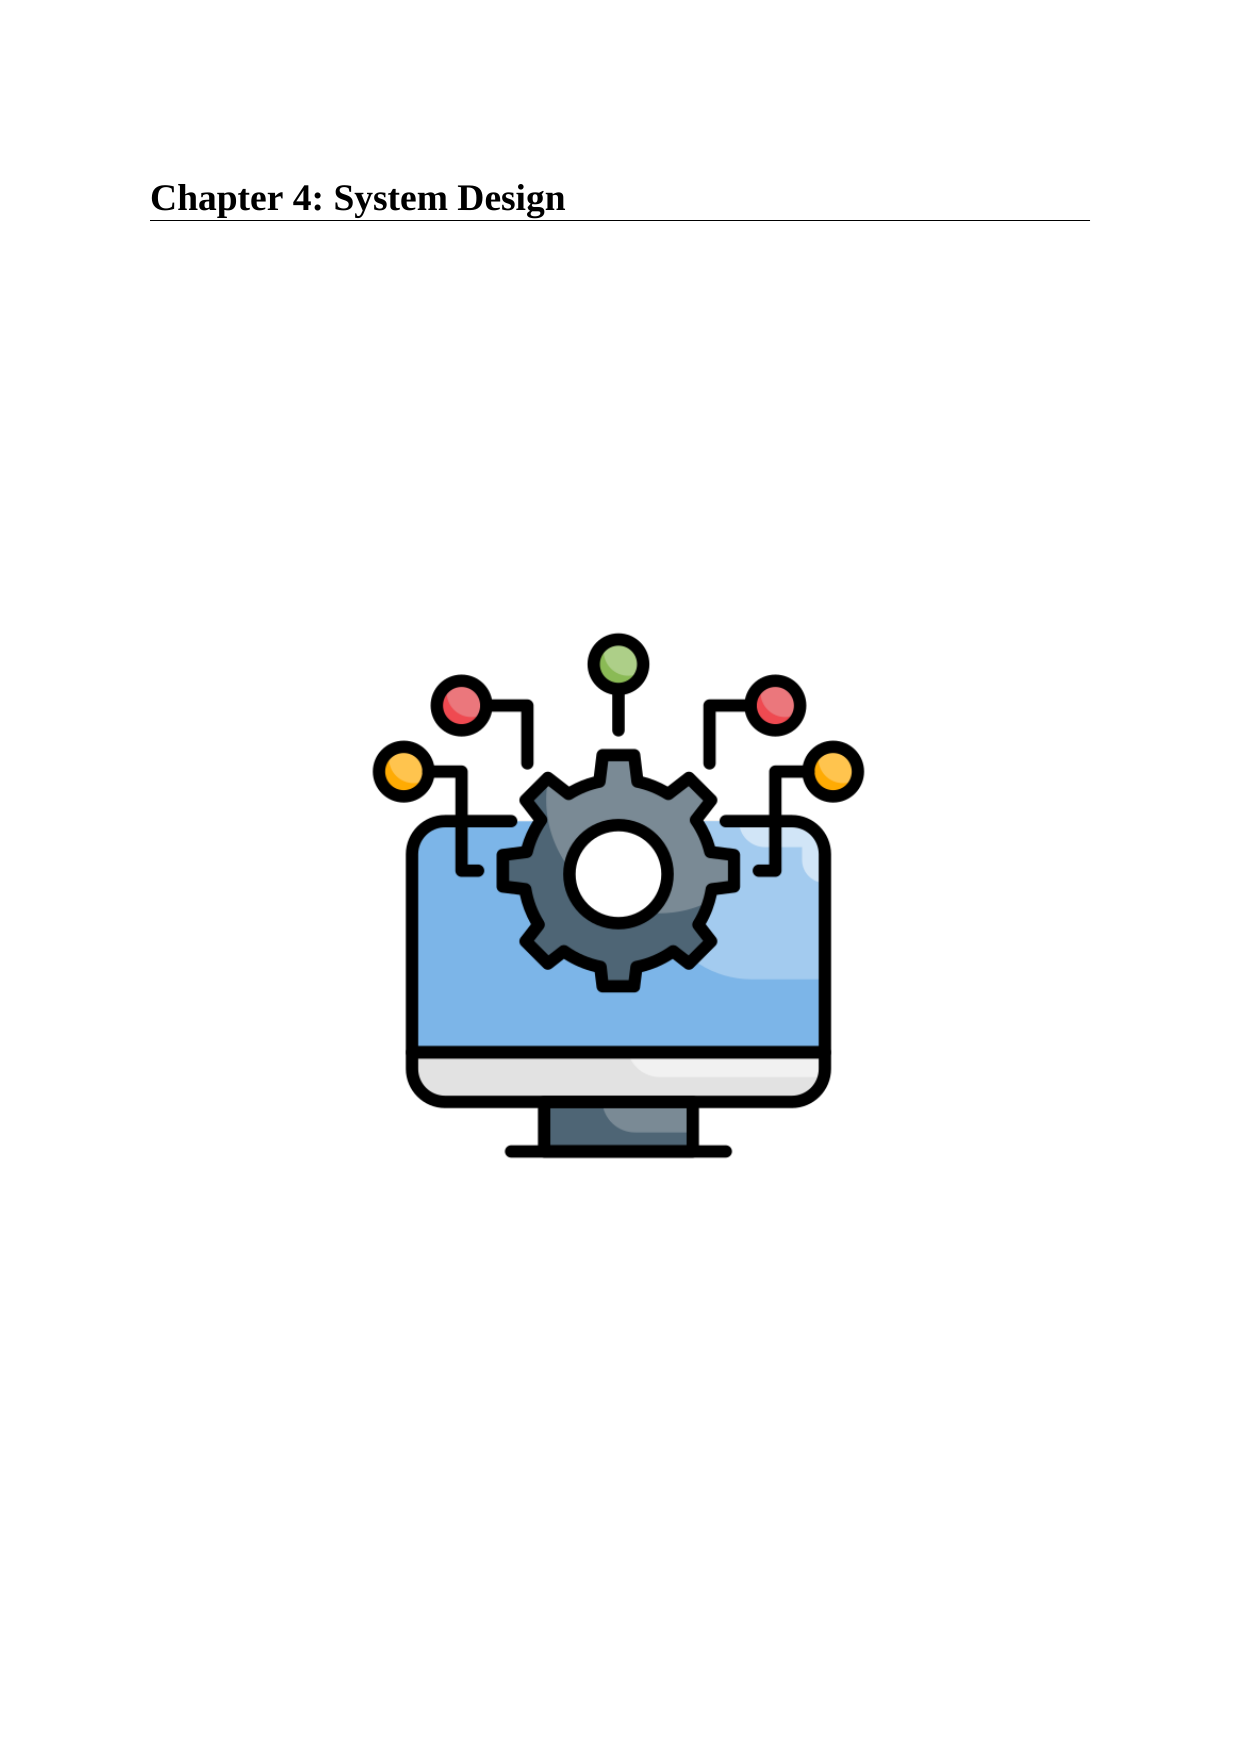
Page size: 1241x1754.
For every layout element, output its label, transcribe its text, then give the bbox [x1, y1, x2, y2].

subtitle System Design [150, 175, 1090, 220]
picture [346, 623, 891, 1168]
